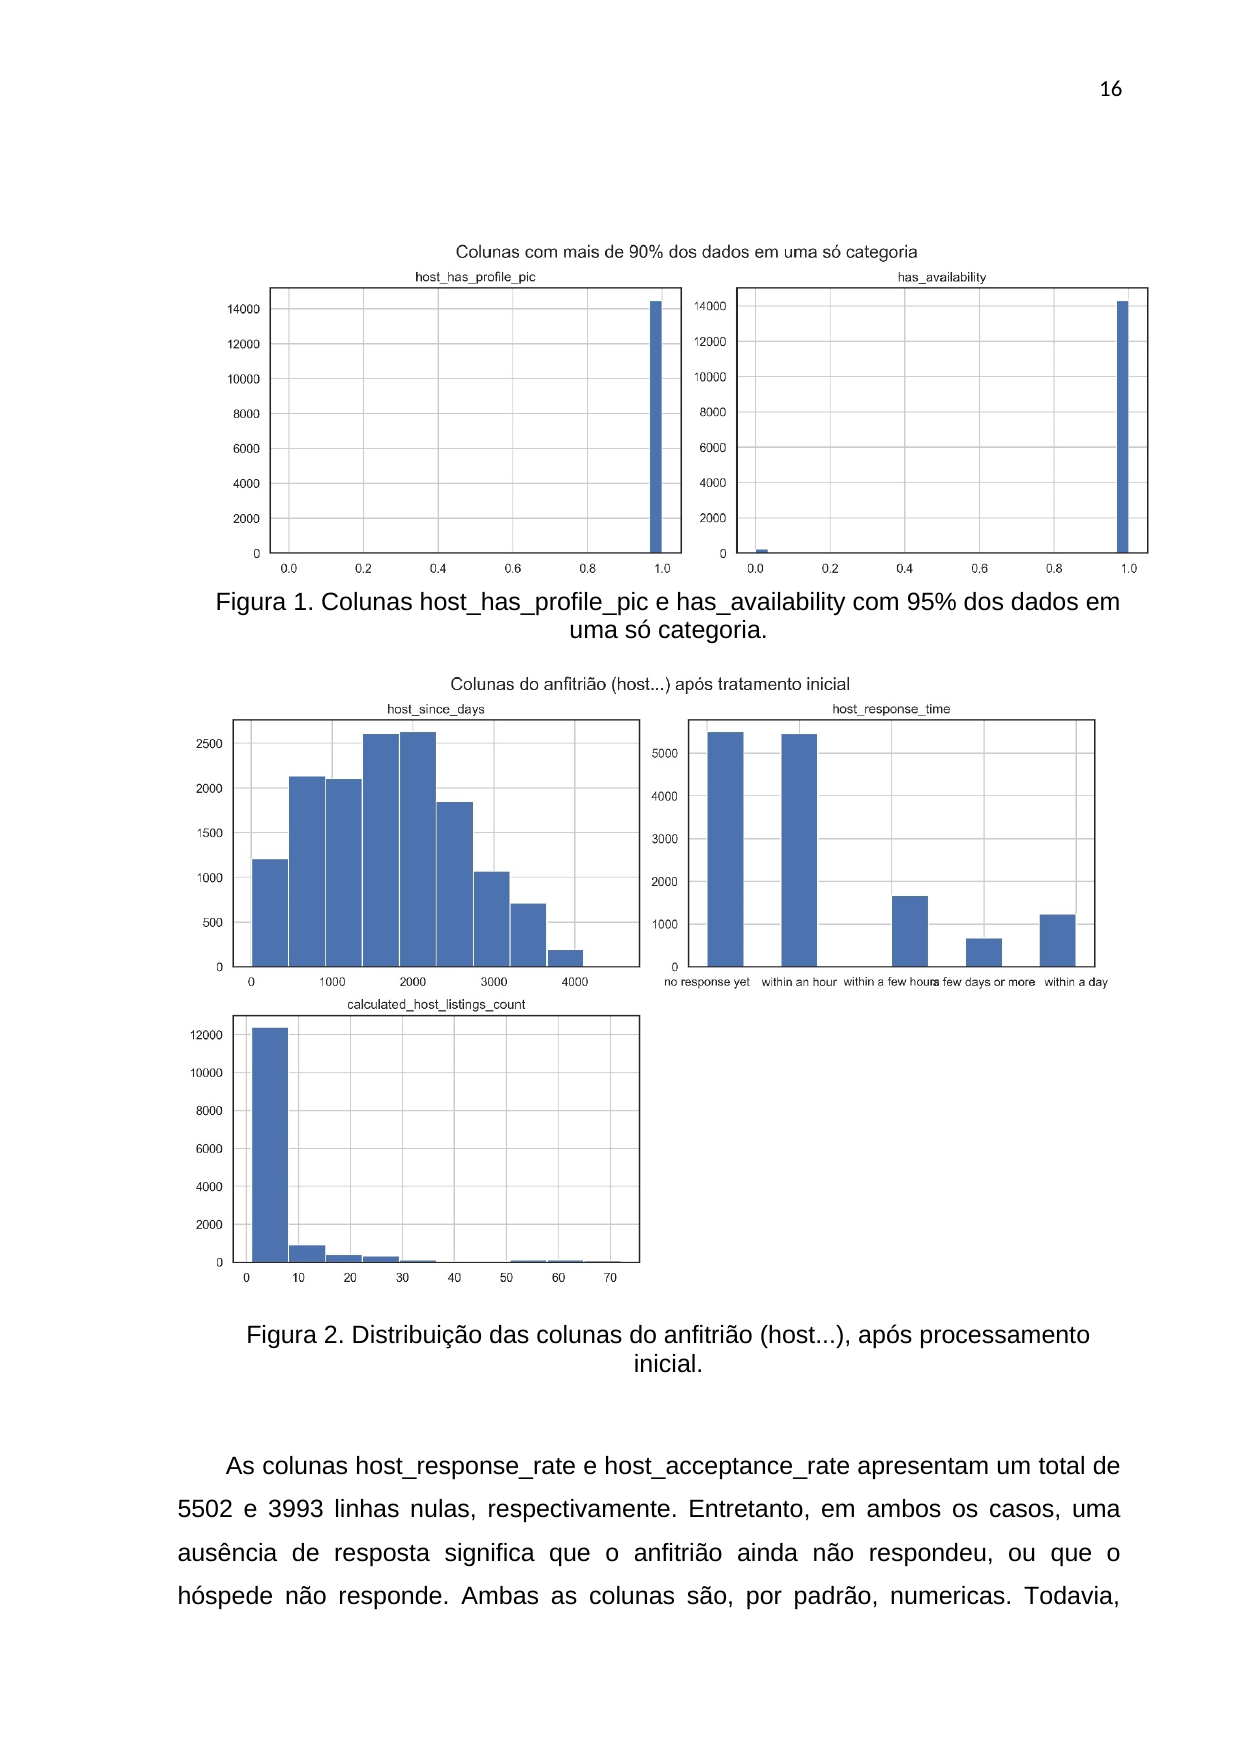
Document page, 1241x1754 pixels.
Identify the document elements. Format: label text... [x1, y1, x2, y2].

picture [177, 665, 1123, 1295]
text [177, 1451, 1122, 1609]
text Figura 1. Colunas host_has_profile_pic e has_availability com 95% dos dados em uma só categoria. [215, 587, 1122, 644]
text Figura 2. Distribuição das colunas do anfitrião (host...), após processamento inicial. [215, 1320, 1122, 1377]
picture [214, 232, 1159, 587]
